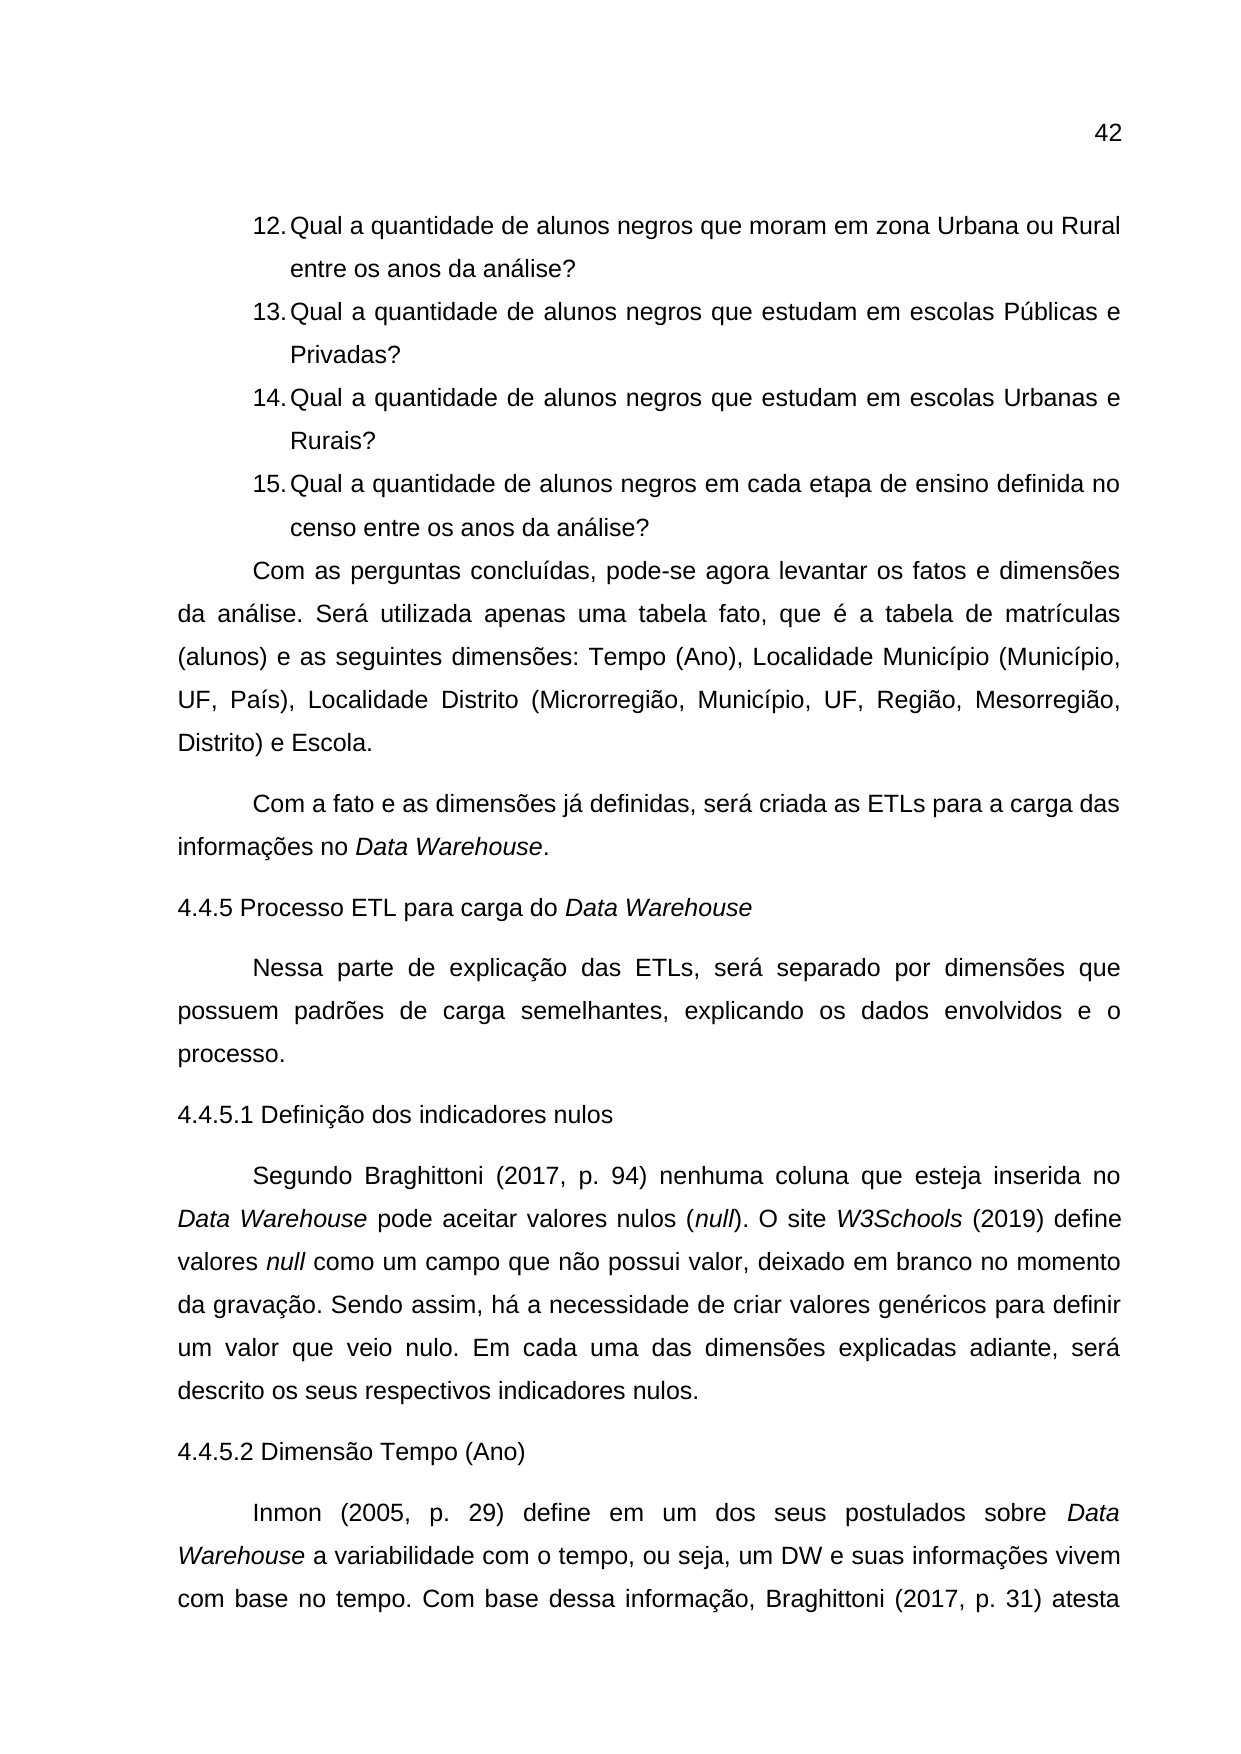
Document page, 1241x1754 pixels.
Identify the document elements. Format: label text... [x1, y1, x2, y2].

text Com as perguntas concluídas, pode-se agora levantar os fatos e dimensões da análise. Será utilizada apenas uma tabela fato, que é a tabela de matrículas (alunos) e as seguintes dimensões: Tempo (Ano), Localidade Município (Município, UF, País), Localidade Distrito (Microrregião, Município, UF, Região, Mesorregião, Distrito) e Escola. [177, 556, 1122, 757]
list Qual a quantidade de alunos negros que moram em zona Urbana ou Rural entre os anos da análise? [252, 211, 1122, 282]
list Qual a quantidade de alunos negros que estudam em escolas Urbanas e Rurais? [252, 383, 1122, 455]
subtitle 4.4.5.1 Definição dos indicadores nulos [177, 1100, 1122, 1129]
text Segundo Braghittoni (2017, p. 94) nenhuma coluna que esteja inserida no Data Warehouse pode aceitar valores nulos (null). O site W3Schools (2019) define valores null como um campo que não possui valor, deixado em branco no momento da gravação. Sendo assim, há a necessidade de criar valores genéricos para definir um valor que veio nulo. Em cada uma das dimensões explicadas adiante, será descrito os seus respectivos indicadores nulos. [177, 1161, 1122, 1405]
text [177, 1497, 1122, 1612]
list Qual a quantidade de alunos negros que estudam em escolas Públicas e Privadas? [252, 297, 1122, 369]
text Nessa parte de explicação das ETLs, será separado por dimensões que possuem padrões de carga semelhantes, explicando os dados envolvidos e o processo. [177, 953, 1122, 1068]
subtitle 4.4.5 Processo ETL para carga do Data Warehouse [177, 892, 1122, 921]
subtitle 4.4.5.2 Dimensão Tempo (Ano) [177, 1437, 1122, 1466]
list Qual a quantidade de alunos negros em cada etapa de ensino definida no censo entre os anos da análise? [252, 469, 1122, 541]
text Com a fato e as dimensões já definidas, será criada as ETLs para a carga das informações no Data Warehouse. [177, 789, 1122, 861]
